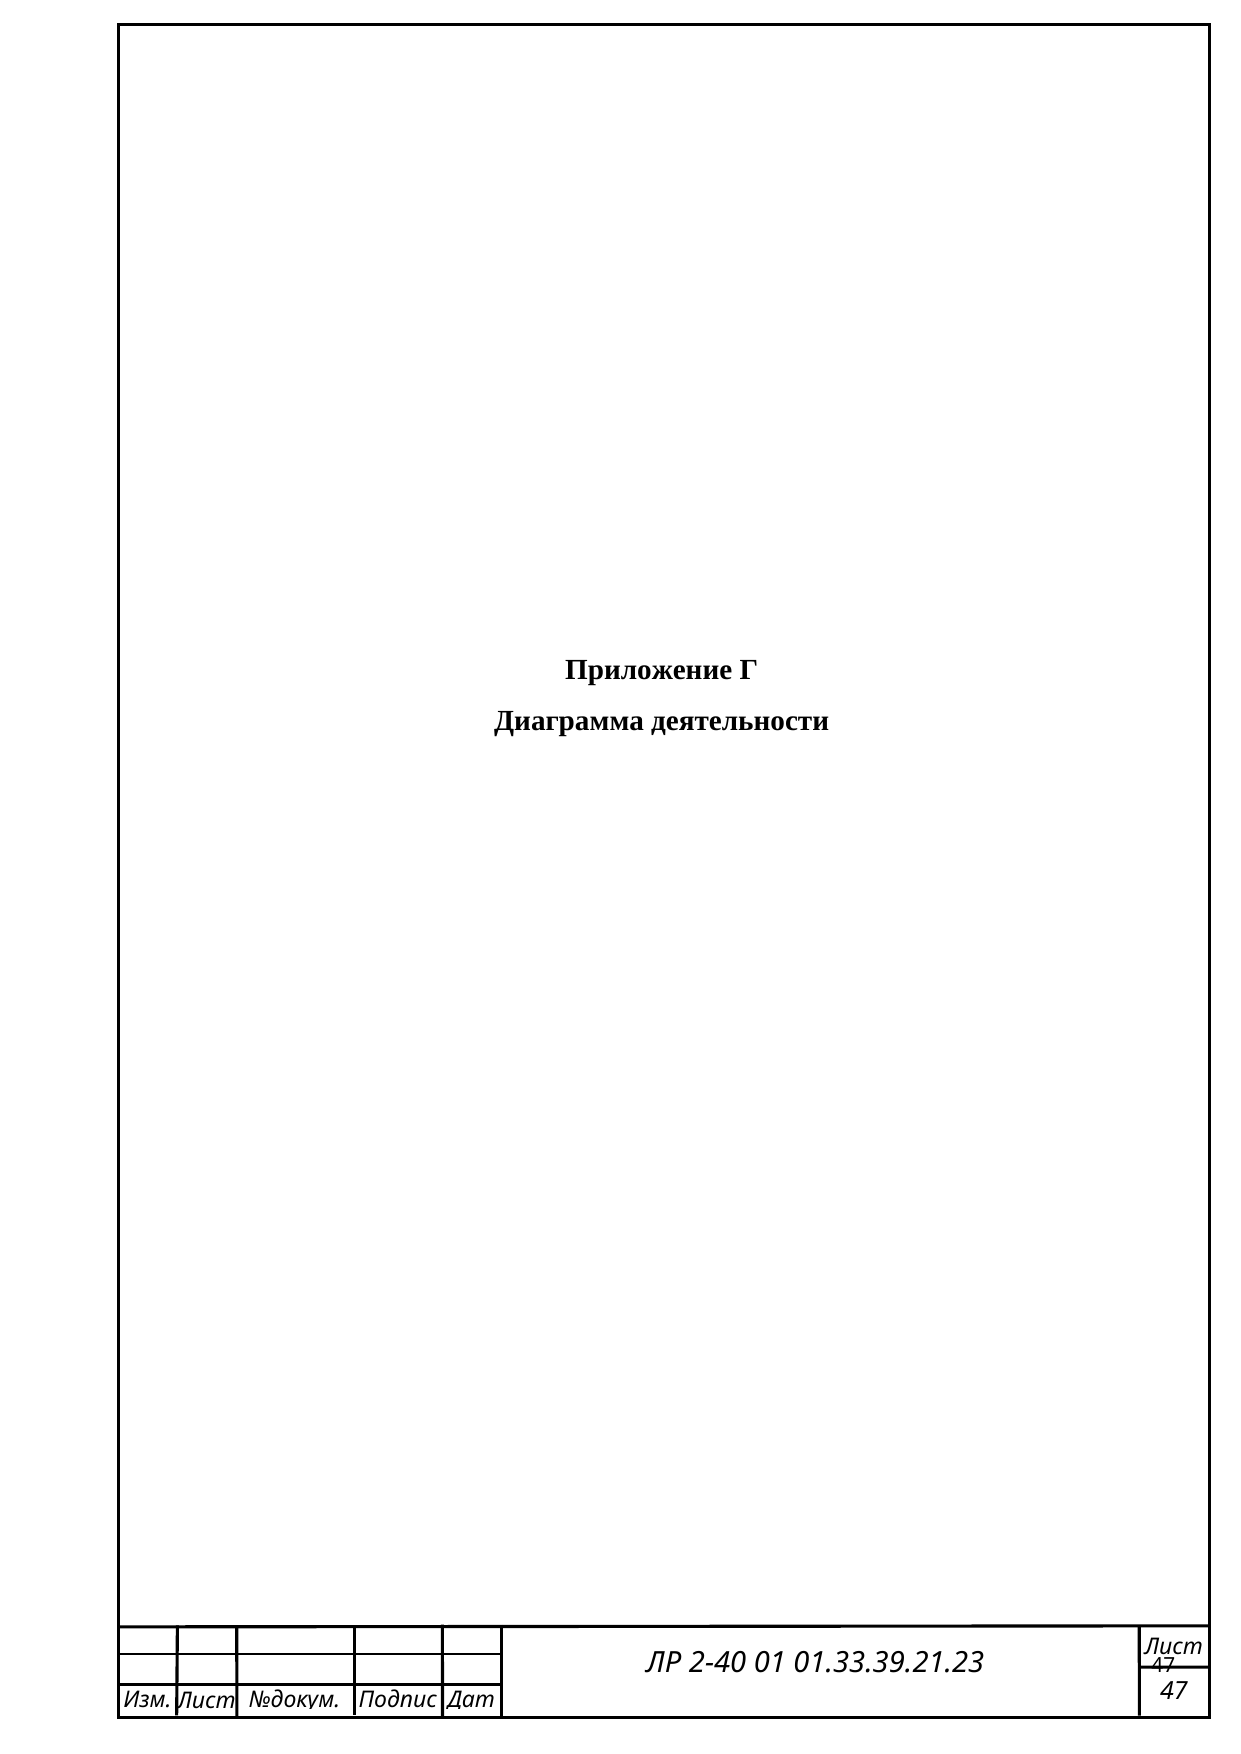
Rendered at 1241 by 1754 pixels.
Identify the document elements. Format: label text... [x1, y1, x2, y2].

text Приложение Г [148, 652, 1175, 686]
text Диаграмма деятельности [148, 703, 1175, 736]
